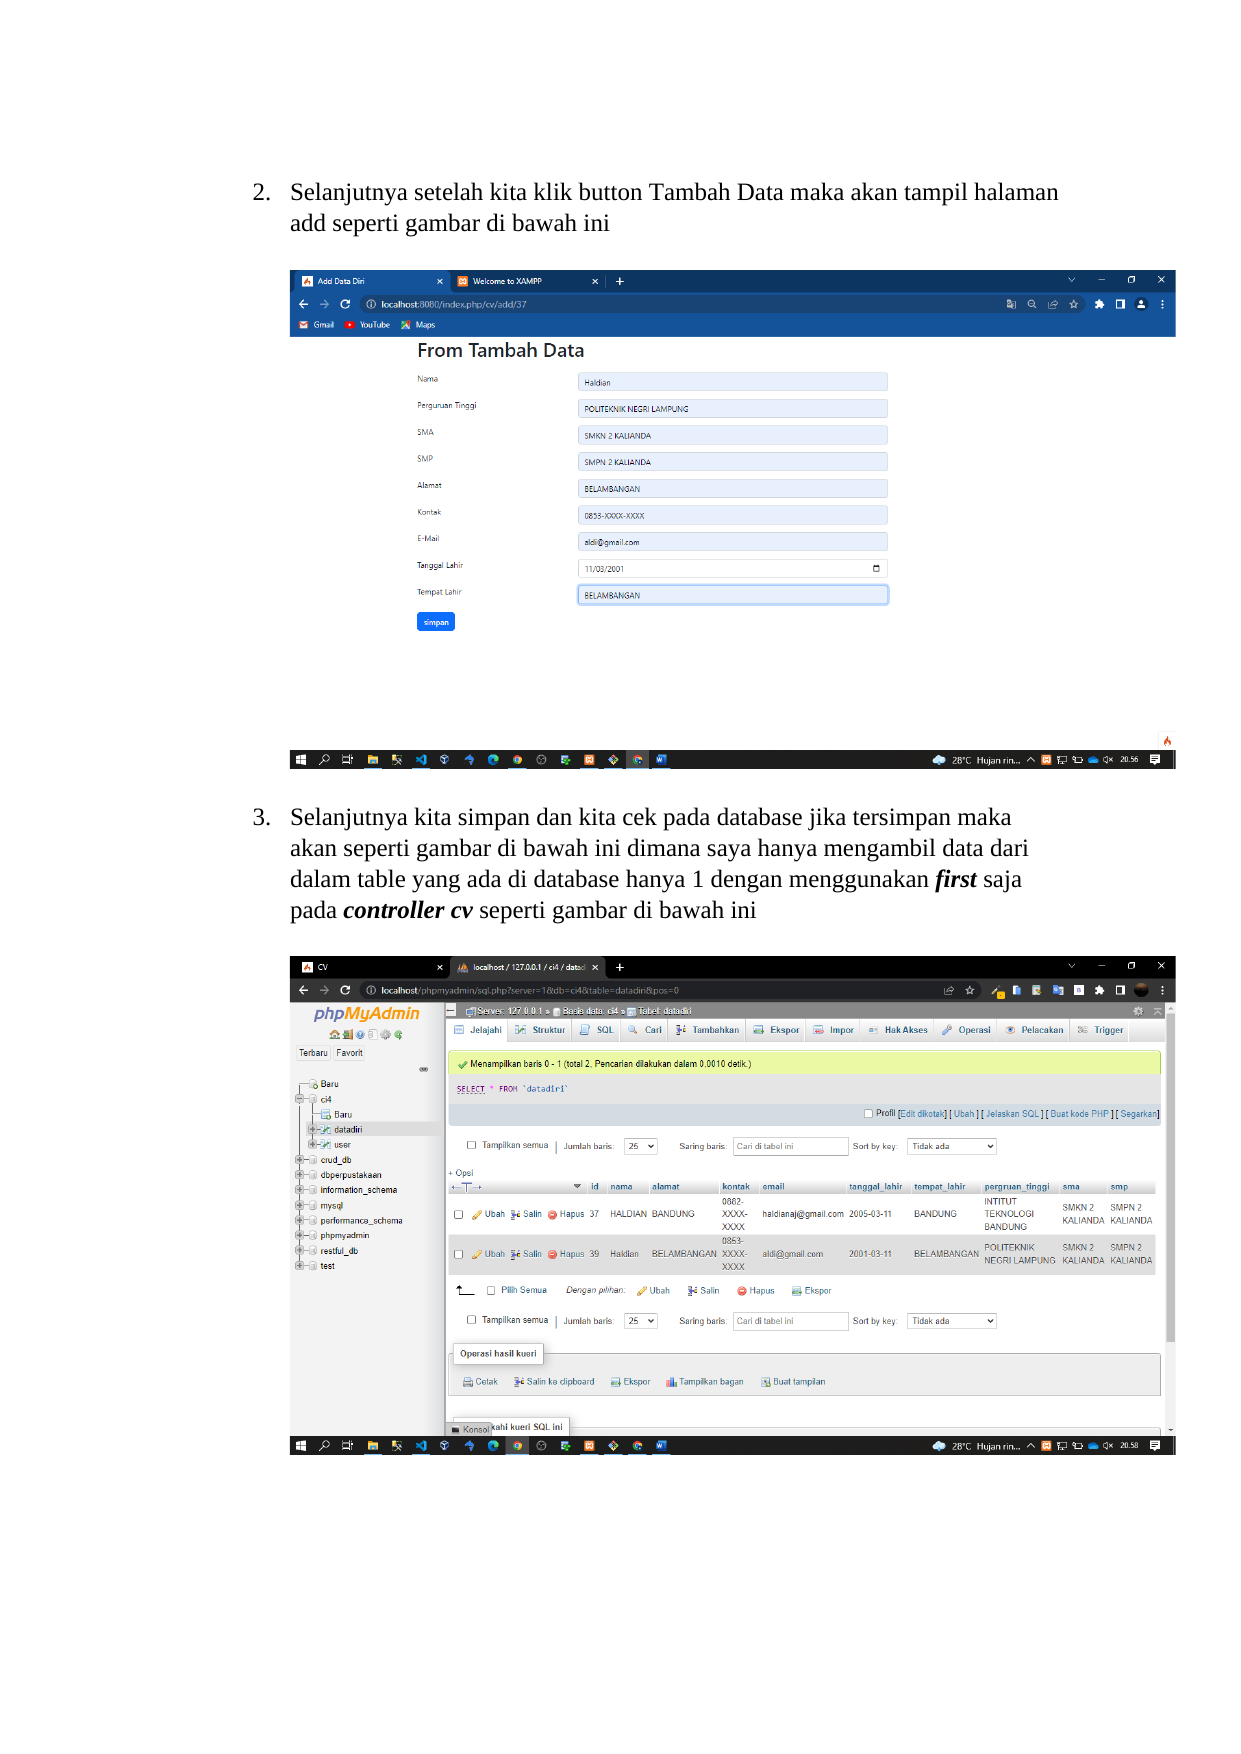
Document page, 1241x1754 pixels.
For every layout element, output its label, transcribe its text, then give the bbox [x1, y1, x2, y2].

picture [289, 270, 1176, 769]
list Selanjutnya setelah kita klik button Tambah Data maka akan tampil halaman add seperti gambar di bawah ini [252, 177, 1063, 237]
picture [289, 956, 1176, 1455]
list Selanjutnya kita simpan dan kita cek pada database jika tersimpan maka akan seperti gambar di bawah ini dimana saya hanya mengambil data dari dalam table yang ada di database hanya 1 dengan menggunakan first saja pada controller cv seperti gambar di bawah ini [252, 802, 1063, 923]
